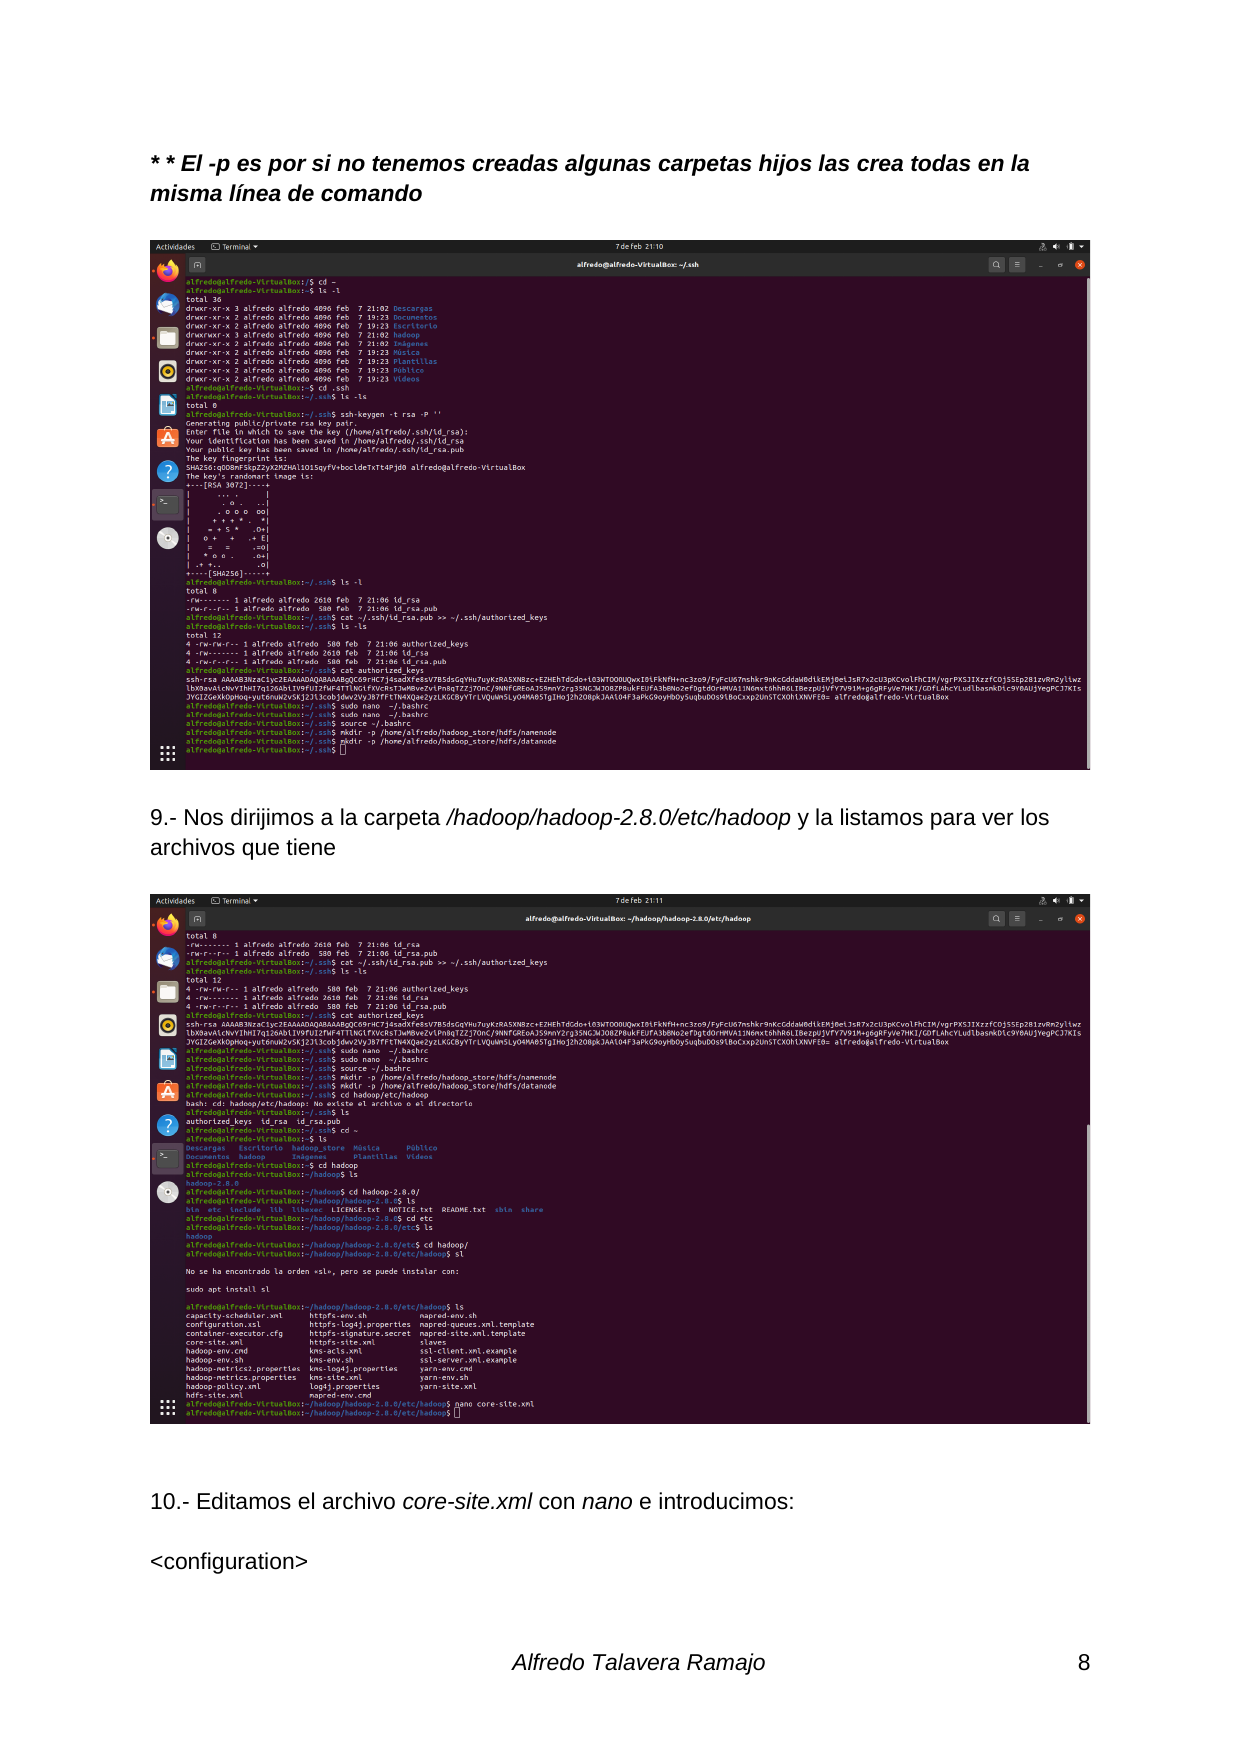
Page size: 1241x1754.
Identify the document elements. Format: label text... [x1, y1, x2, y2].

picture [150, 240, 1091, 770]
picture [150, 894, 1091, 1424]
text 10.- Editamos el archivo core-site.xml con nano e introducimos: [150, 1488, 1090, 1514]
text 9.- Nos dirijimos a la carpeta /hadoop/hadoop-2.8.0/etc/hadoop y la listamos para ver los archivos que tiene [150, 804, 1090, 860]
text <configuration> [150, 1548, 1090, 1575]
text * * El -p es por si no tenemos creadas algunas carpetas hijos las crea todas en la misma línea de comando [150, 150, 1090, 207]
